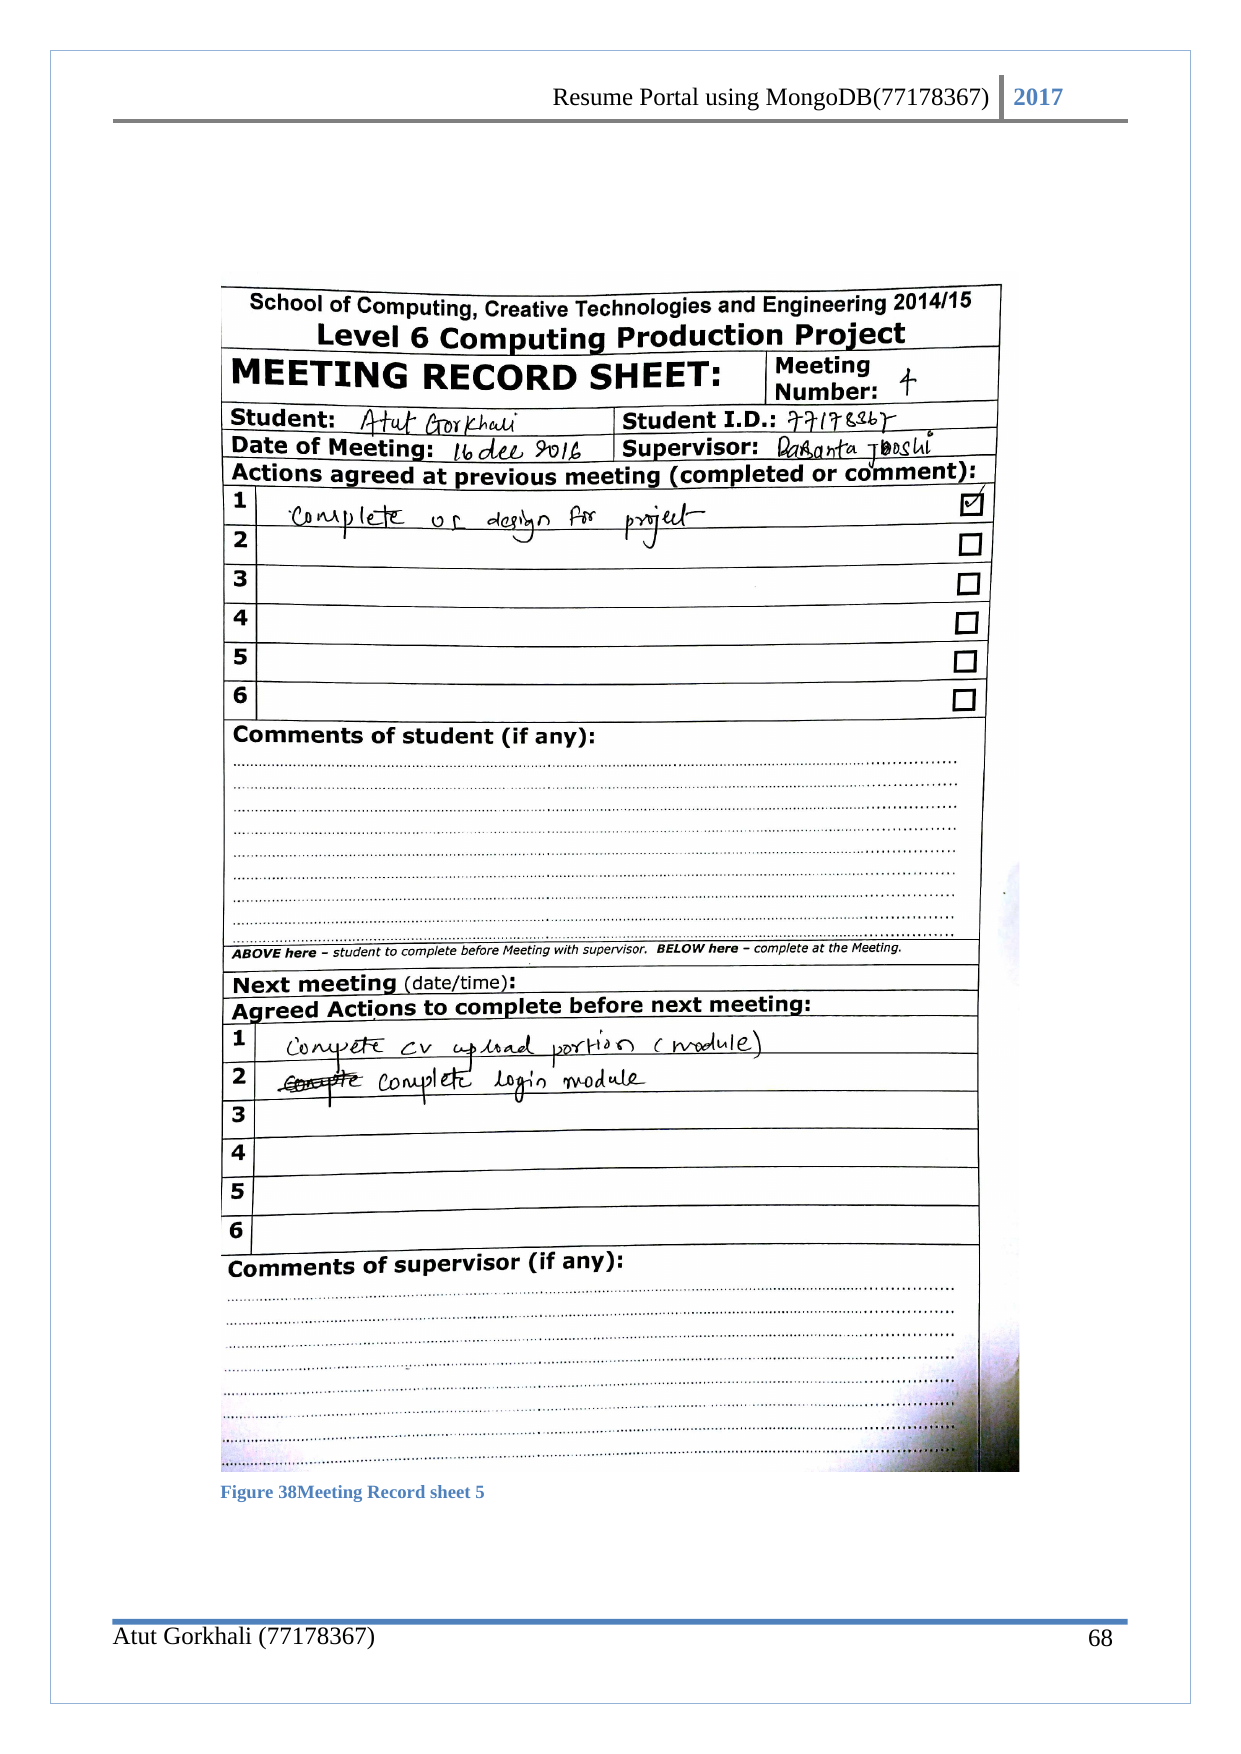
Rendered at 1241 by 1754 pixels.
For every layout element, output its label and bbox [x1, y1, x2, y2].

picture [221, 271, 1020, 1472]
